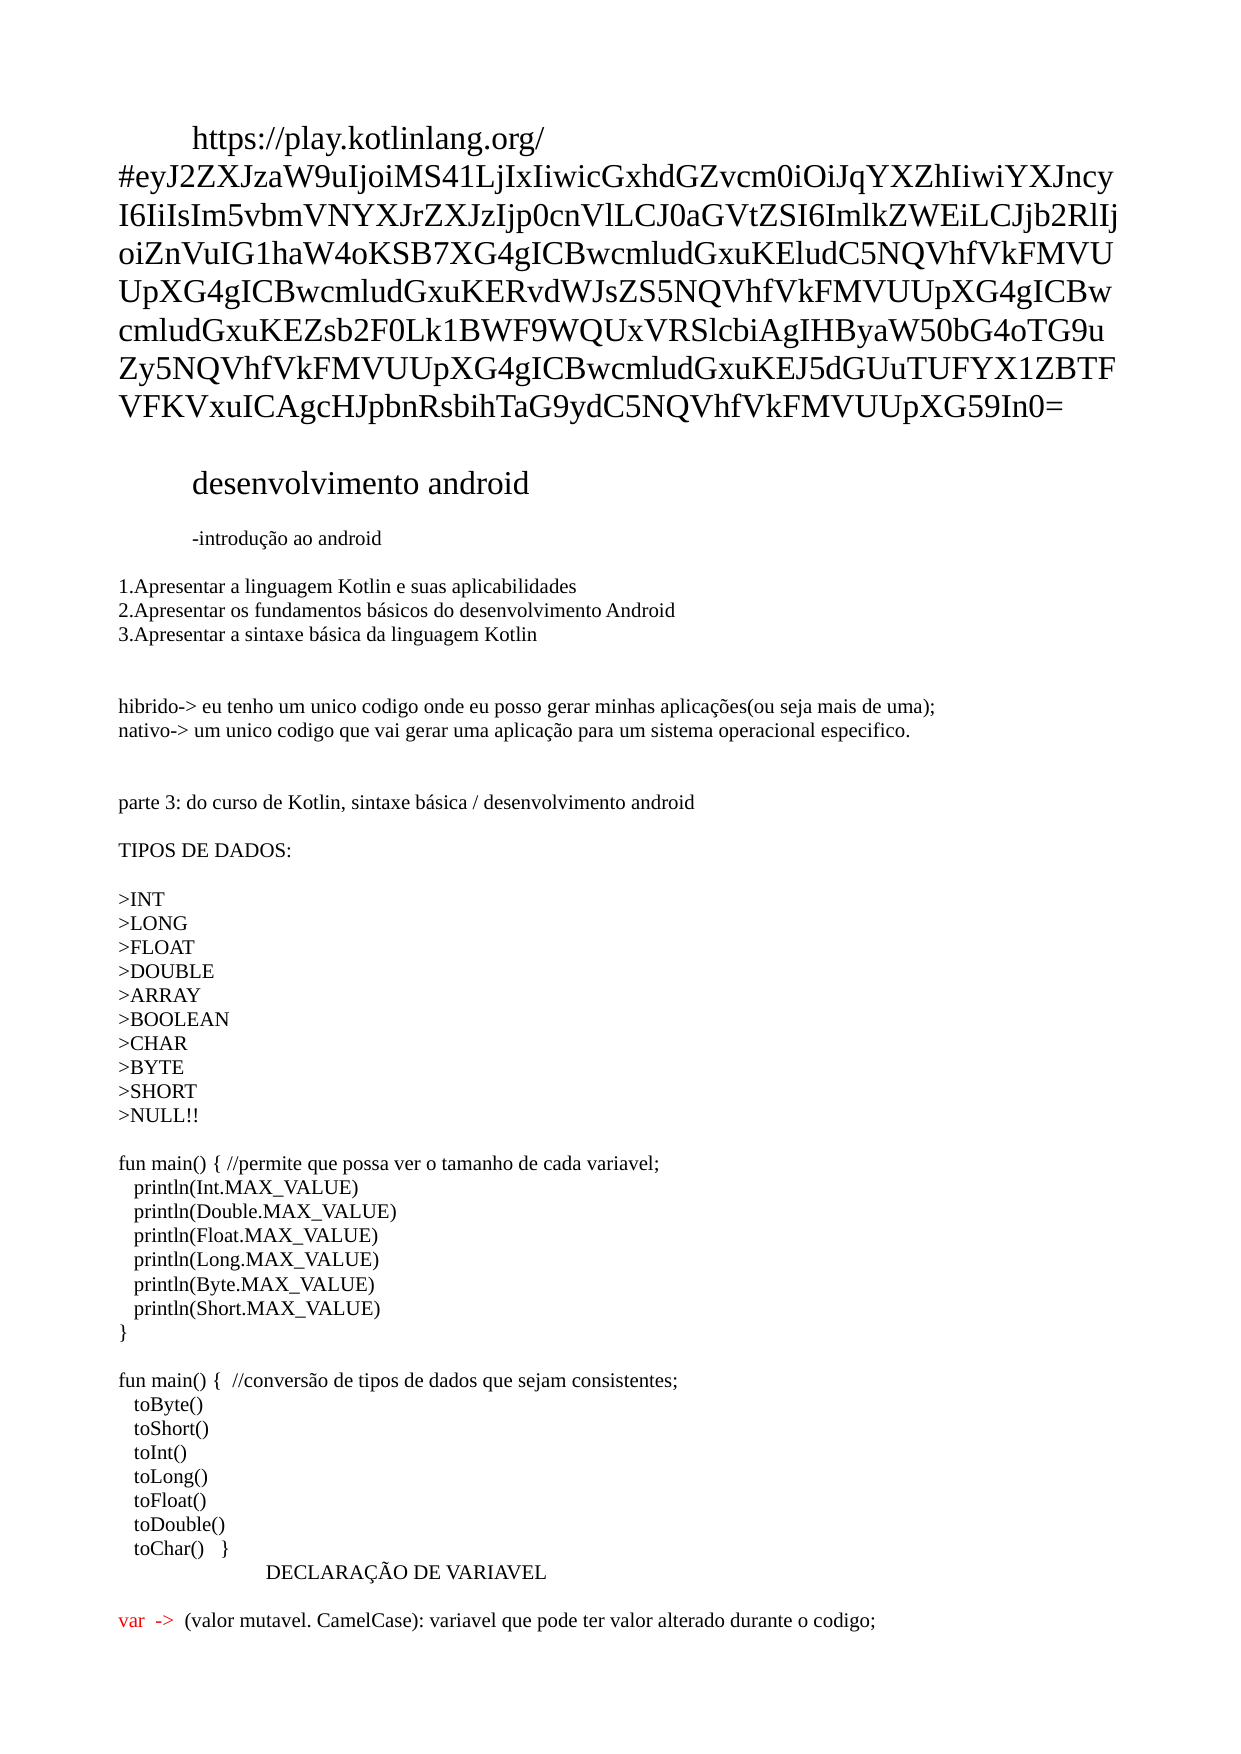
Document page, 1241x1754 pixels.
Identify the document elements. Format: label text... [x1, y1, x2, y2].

text 1.Apresentar a linguagem Kotlin e suas aplicabilidades [118, 574, 1122, 598]
text println(Byte.MAX_VALUE) [118, 1271, 1122, 1296]
text } [118, 1319, 1122, 1344]
text println(Long.MAX_VALUE) [118, 1247, 1122, 1271]
text println(Int.MAX_VALUE) [118, 1175, 1122, 1199]
text toDouble() [118, 1512, 1122, 1536]
text >NULL!! [118, 1103, 1122, 1127]
text println(Float.MAX_VALUE) [118, 1223, 1122, 1247]
text var -> (valor mutavel. CamelCase): variavel que pode ter valor alterado durante o codigo; [118, 1608, 1122, 1632]
text fun main() { //permite que possa ver o tamanho de cada variavel; [118, 1151, 1122, 1175]
text >BOOLEAN [118, 1007, 1122, 1031]
text >FLOAT [118, 934, 1122, 959]
text hibrido-> eu tenho um unico codigo onde eu posso gerar minhas aplicações(ou seja mais de uma); [118, 694, 1122, 718]
text toShort() [118, 1416, 1122, 1440]
text toChar() } [118, 1536, 1122, 1560]
text DECLARAÇÃO DE VARIAVEL [192, 1560, 1122, 1584]
text >ARRAY [118, 983, 1122, 1007]
text println(Short.MAX_VALUE) [118, 1296, 1122, 1319]
text parte 3: do curso de Kotlin, sintaxe básica / desenvolvimento android [118, 790, 1122, 814]
text -introdução ao android [118, 526, 1122, 549]
text nativo-> um unico codigo que vai gerar uma aplicação para um sistema operacional especifico. [118, 718, 1122, 742]
text >CHAR [118, 1031, 1122, 1055]
text desenvolvimento android [118, 463, 1122, 501]
text >LONG [118, 911, 1122, 934]
text 3.Apresentar a sintaxe básica da linguagem Kotlin [118, 622, 1122, 646]
text toLong() [118, 1464, 1122, 1488]
text >BYTE [118, 1055, 1122, 1079]
text fun main() { //conversão de tipos de dados que sejam consistentes; [118, 1368, 1122, 1392]
text >SHORT [118, 1079, 1122, 1103]
text https://play.kotlinlang.org/#eyJ2ZXJzaW9uIjoiMS41LjIxIiwicGxhdGZvcm0iOiJqYXZhIiwiYXJncyI6IiIsIm5vbmVNYXJrZXJzIjp0cnVlLCJ0aGVtZSI6ImlkZWEiLCJjb2RlIjoiZnVuIG1haW4oKSB7XG4gICBwcmludGxuKEludC5NQVhfVkFMVUUpXG4gICBwcmludGxuKERvdWJsZS5NQVhfVkFMVUUpXG4gICBwcmludGxuKEZsb2F0Lk1BWF9WQUxVRSlcbiAgIHByaW50bG4oTG9uZy5NQVhfVkFMVUUpXG4gICBwcmludGxuKEJ5dGUuTUFYX1ZBTFVFKVxuICAgcHJpbnRsbihTaG9ydC5NQVhfVkFMVUUpXG59In0= [118, 118, 1122, 425]
text toInt() [118, 1440, 1122, 1464]
text toByte() [118, 1392, 1122, 1416]
text >DOUBLE [118, 959, 1122, 983]
text 2.Apresentar os fundamentos básicos do desenvolvimento Android [118, 598, 1122, 622]
text println(Double.MAX_VALUE) [118, 1199, 1122, 1223]
text TIPOS DE DADOS: [118, 838, 1122, 886]
text >INT [118, 886, 1122, 911]
text toFloat() [118, 1488, 1122, 1512]
